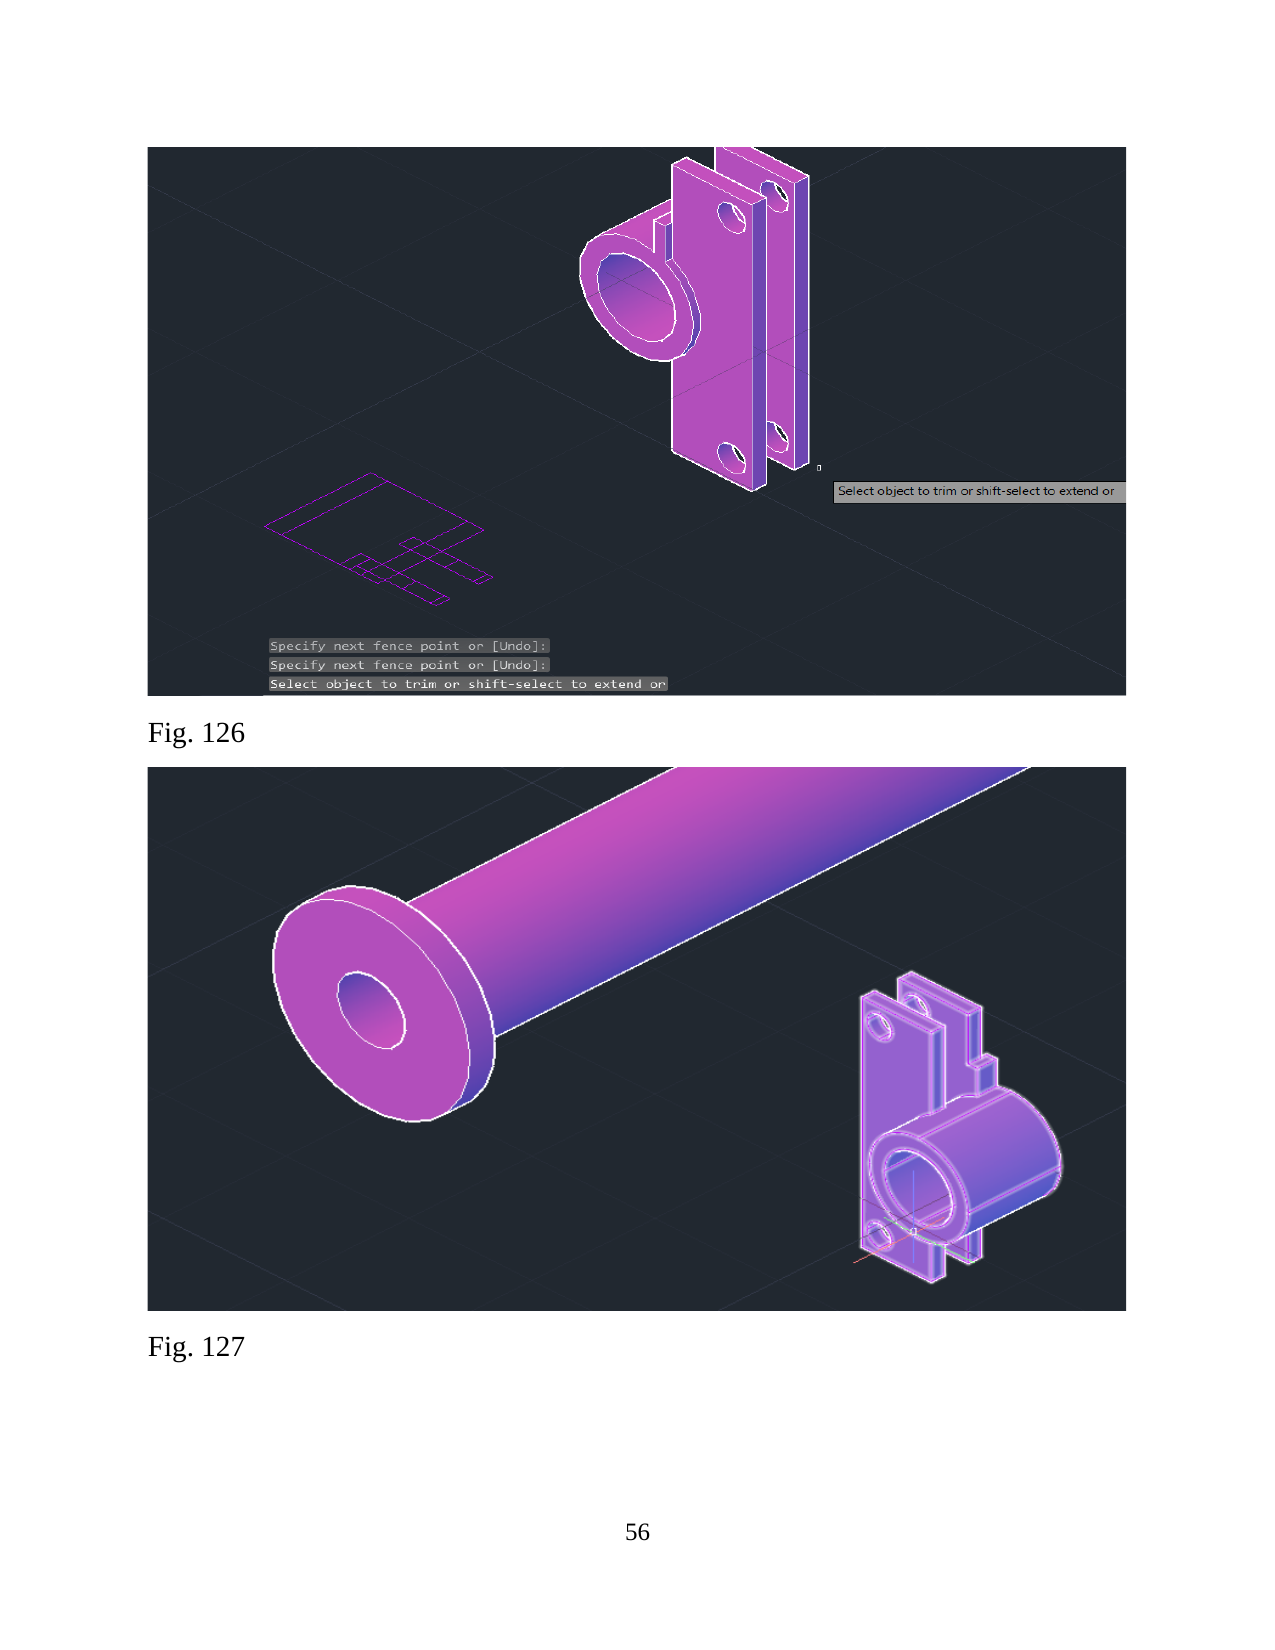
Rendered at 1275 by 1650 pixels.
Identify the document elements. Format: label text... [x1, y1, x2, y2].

picture [147, 767, 1127, 1311]
picture [147, 147, 1127, 696]
text Fig. 126 [148, 715, 1127, 748]
text Fig. 127 [148, 1329, 1127, 1363]
